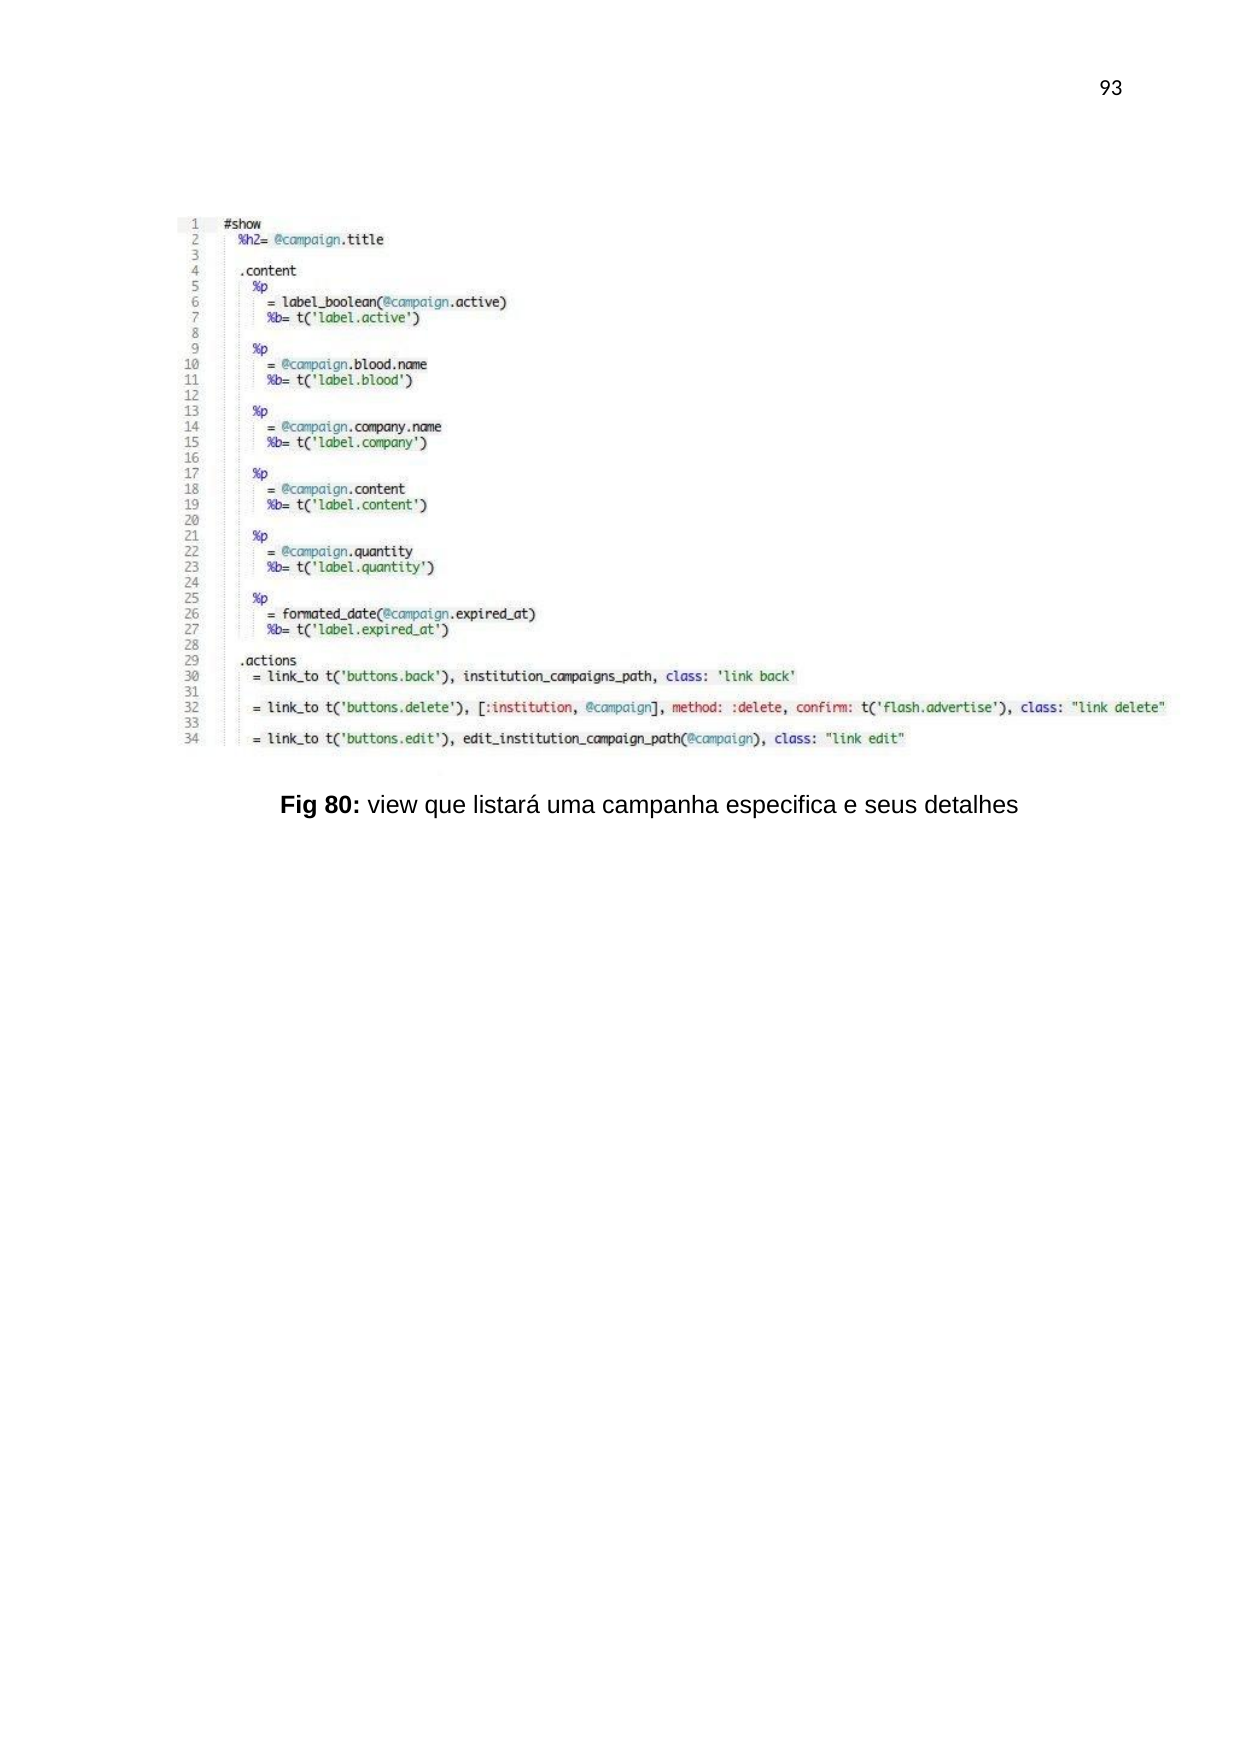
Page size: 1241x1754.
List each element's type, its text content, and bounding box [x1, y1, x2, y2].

picture [177, 216, 1181, 776]
text Fig 80: view que listará uma campanha especifica e seus detalhes [177, 776, 1122, 819]
